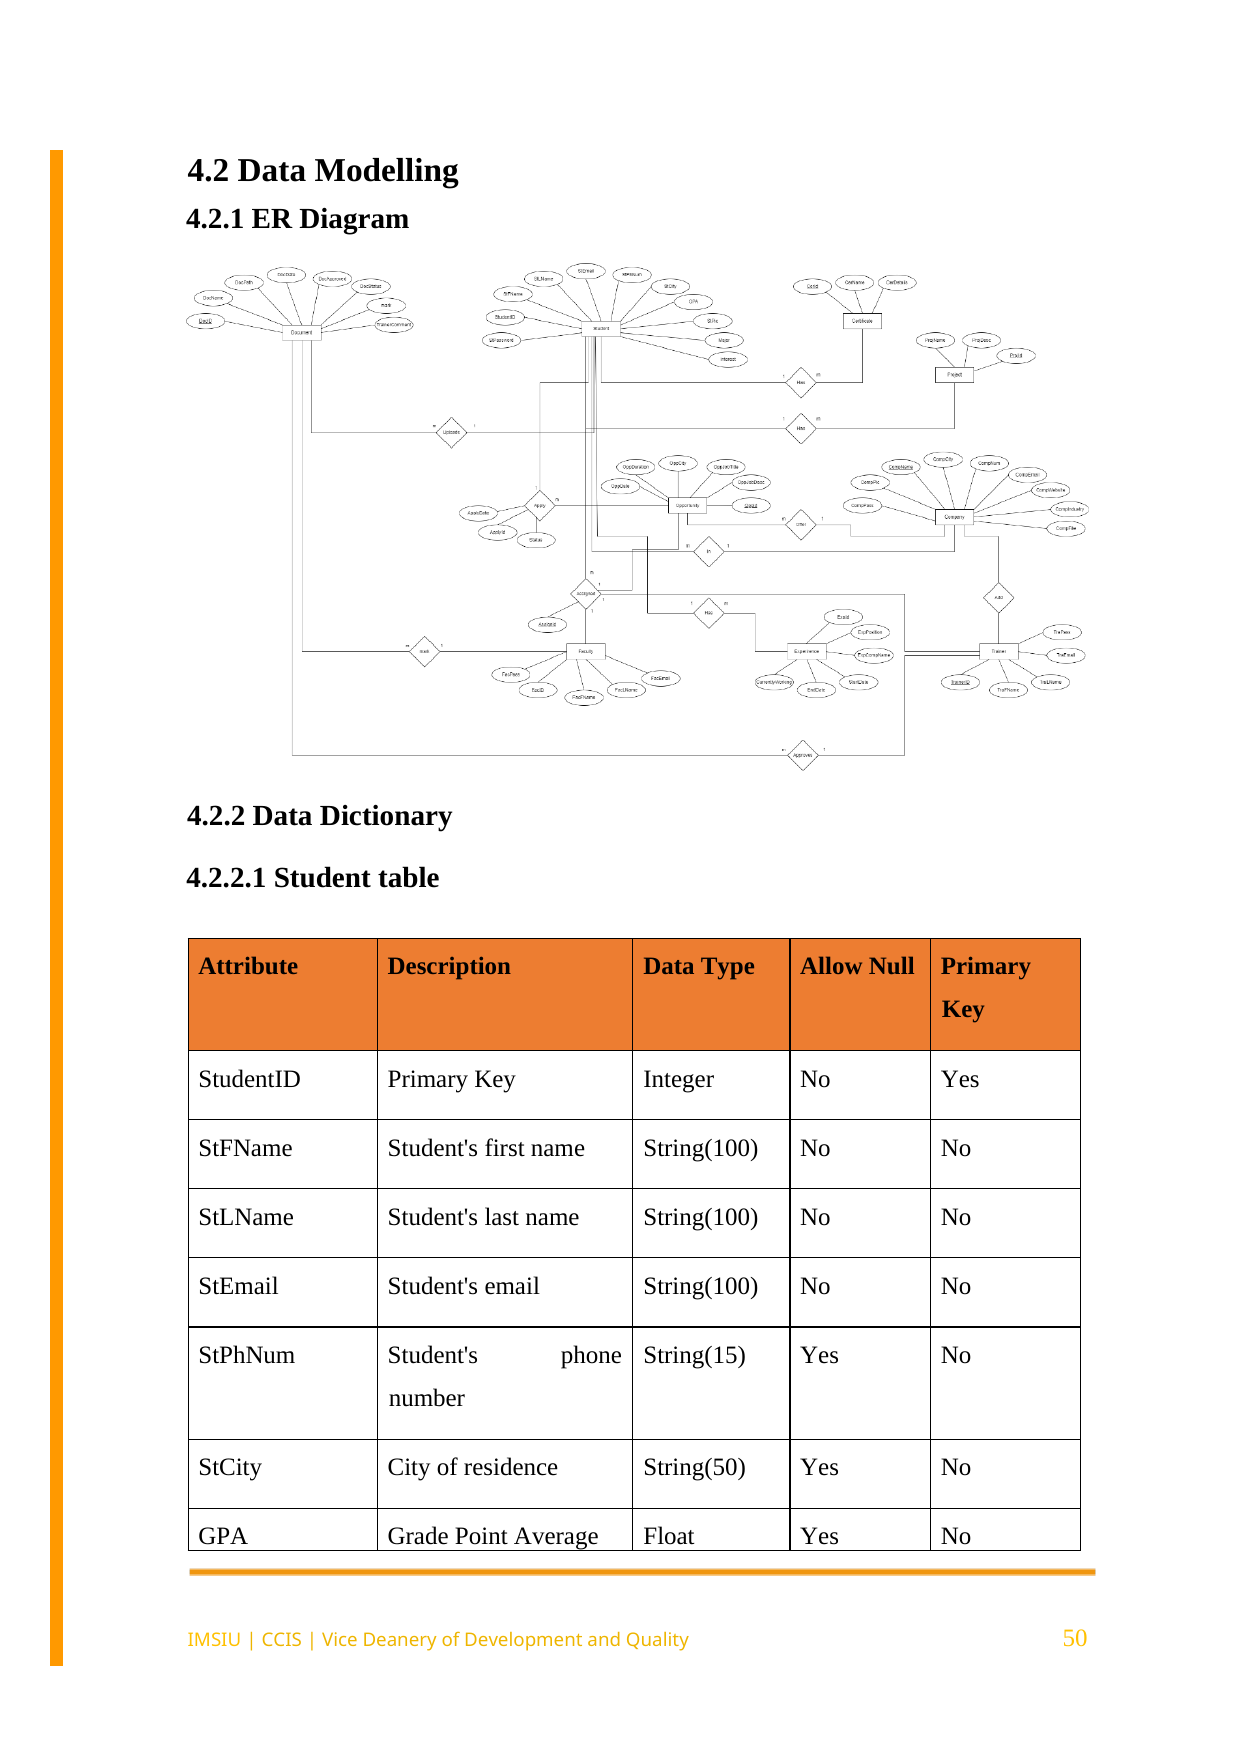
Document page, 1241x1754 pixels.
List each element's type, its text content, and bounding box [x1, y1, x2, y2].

table_cell Student's first name [378, 1120, 632, 1188]
subtitle 4.2.2 Data Dictionary [186, 798, 1092, 831]
table_cell String(50) [633, 1440, 789, 1508]
table_cell Yes [791, 1509, 930, 1550]
table_cell No [931, 1120, 1080, 1188]
table_cell Student's email [378, 1258, 632, 1326]
table_header Attribute [189, 939, 377, 1050]
table_cell City of residence [378, 1440, 632, 1508]
table_cell Yes [791, 1440, 930, 1508]
picture [186, 263, 1089, 771]
table_cell StFName [189, 1120, 377, 1188]
table_cell String(15) [633, 1328, 789, 1438]
table_header Data Type [633, 939, 789, 1050]
table_cell No [791, 1051, 930, 1119]
table_cell No [791, 1120, 930, 1188]
table_cell String(100) [633, 1258, 789, 1326]
table_header Description [378, 939, 632, 1050]
table_cell String(100) [633, 1120, 789, 1188]
table_cell No [931, 1189, 1080, 1257]
table_cell String(100) [633, 1189, 789, 1257]
subtitle 4.2.1 ER Diagram [186, 201, 1092, 234]
table_cell No [931, 1328, 1080, 1438]
table_header Allow Null [791, 939, 930, 1050]
table_cell No [791, 1189, 930, 1257]
table_cell StEmail [189, 1258, 377, 1326]
table_cell Grade Point Average [378, 1509, 632, 1550]
table_cell Yes [931, 1051, 1080, 1119]
subtitle 4.2.2.1 Student table [186, 861, 1092, 894]
picture [187, 1567, 1100, 1576]
table_cell Student's last name [378, 1189, 632, 1257]
table_cell StCity [189, 1440, 377, 1508]
table_cell StPhNum [189, 1328, 377, 1438]
table_cell Integer [633, 1051, 789, 1119]
table_cell No [931, 1509, 1080, 1550]
table_cell Primary Key [378, 1051, 632, 1119]
table_cell Float [633, 1509, 789, 1550]
table_cell No [931, 1258, 1080, 1326]
table_cell GPA [189, 1509, 377, 1550]
subtitle 4.2 Data Modelling [187, 150, 1092, 188]
table_cell StudentID [189, 1051, 377, 1119]
table_cell Yes [791, 1328, 930, 1438]
table_cell No [791, 1258, 930, 1326]
table_cell Student's phone number [378, 1328, 632, 1438]
table_header Primary Key [931, 939, 1080, 1050]
table_cell No [931, 1440, 1080, 1508]
table_cell StLName [189, 1189, 377, 1257]
